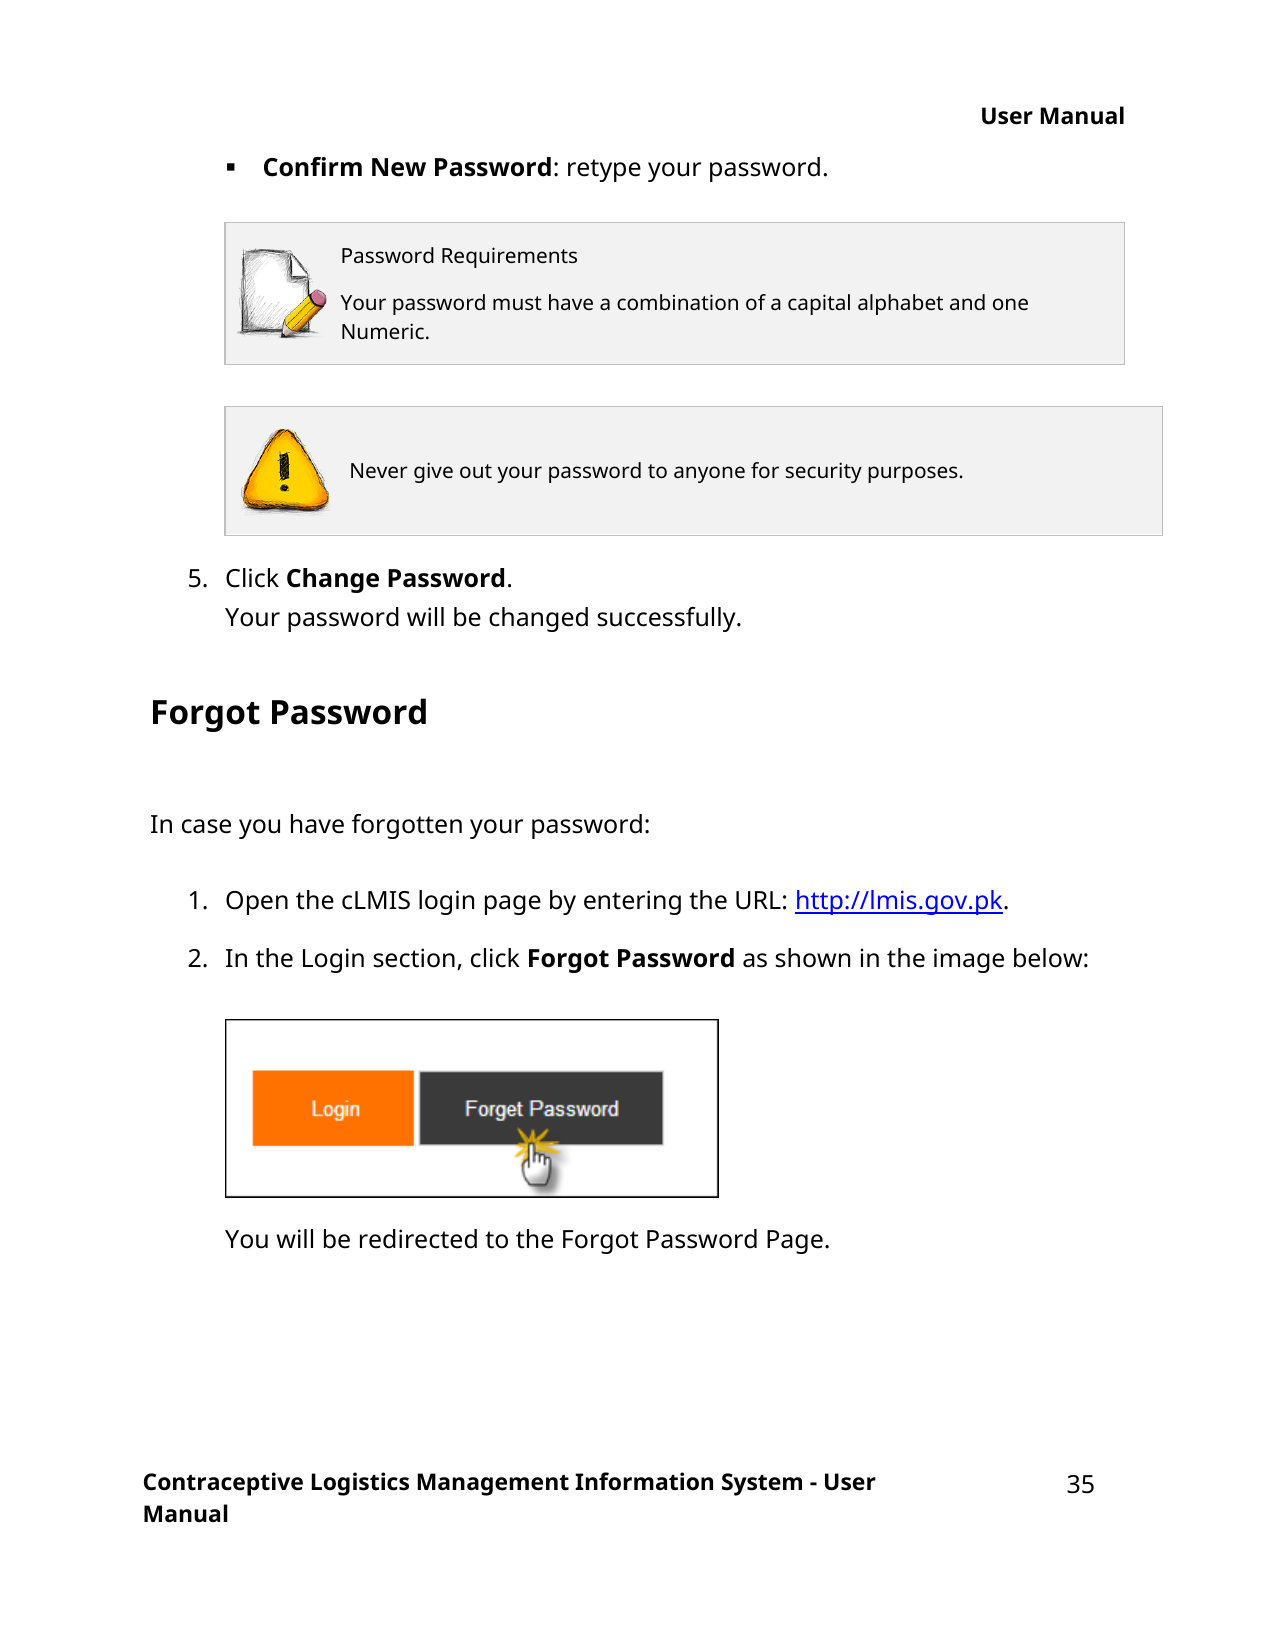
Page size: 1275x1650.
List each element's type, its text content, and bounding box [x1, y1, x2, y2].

list You will be redirected to the Forgot Password Page. [225, 1221, 1125, 1255]
list Open the cLMIS login page by entering the URL: http://lmis.gov.pk. [187, 883, 1095, 917]
text In case you have forgotten your password: [150, 807, 1125, 841]
list Click Change Password. Your password will be changed successfully. [187, 561, 1095, 634]
picture [225, 1019, 719, 1198]
picture [236, 248, 327, 339]
table_header [226, 407, 347, 534]
list Confirm New Password: retype your password. [225, 150, 1095, 184]
picture [241, 425, 331, 516]
table_header [226, 223, 338, 364]
table_header Password Requirements Your password must have a combination of a capital alphabet and one Numeric. [338, 223, 1124, 364]
table_header Never give out your password to anyone for security purposes. [347, 407, 1162, 534]
subtitle Forgot Password [150, 689, 1125, 734]
